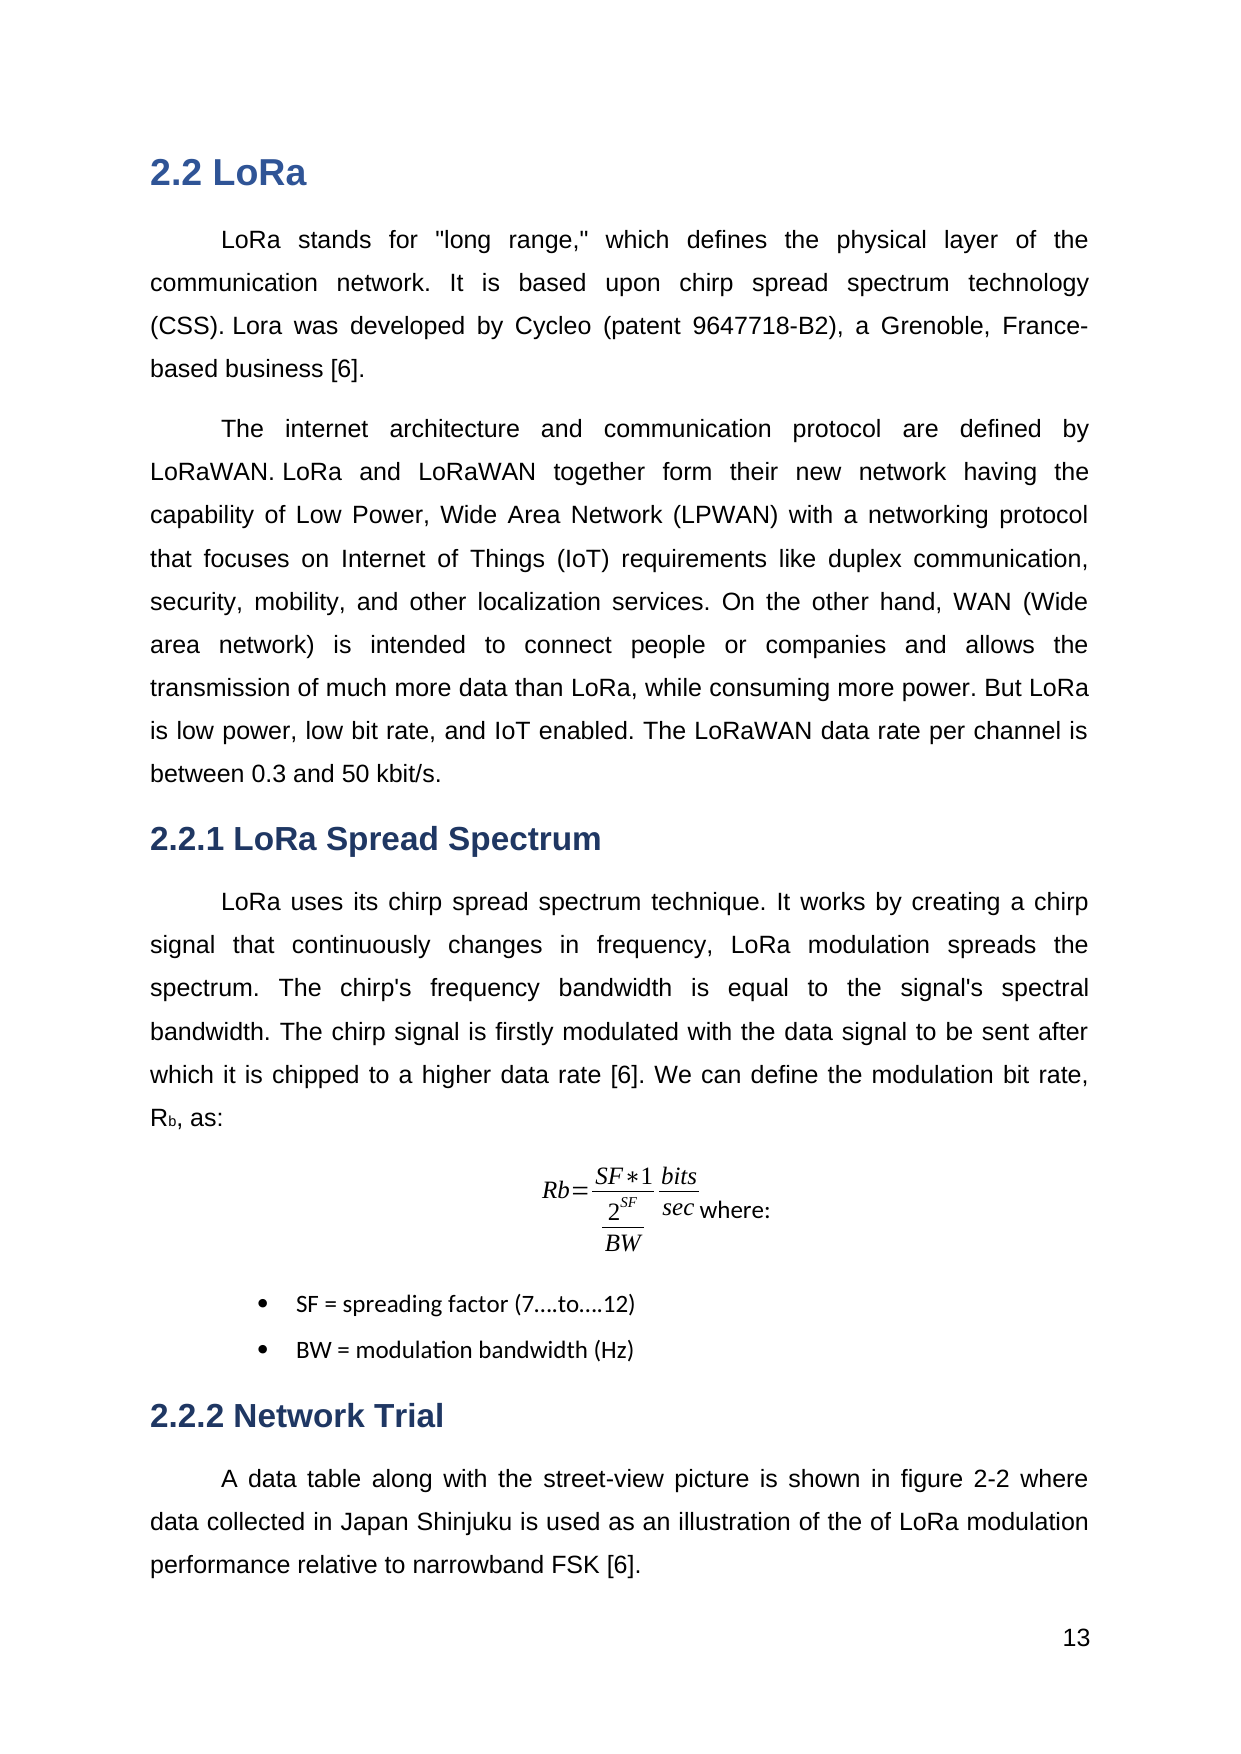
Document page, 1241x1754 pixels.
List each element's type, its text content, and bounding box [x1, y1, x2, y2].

list BW = modulation bandwidth (Hz) [258, 1334, 1090, 1364]
text The internet architecture and communication protocol are defined by LoRaWAN. LoRa and LoRaWAN together form their new network having the capability of Low Power, Wide Area Network (LPWAN) with a networking protocol that focuses on Internet of Things (IoT) requirements like duplex communication, security, mobility, and other localization services. On the other hand, WAN (Wide area network) is intended to connect people or companies and allows the transmission of much more data than LoRa, while consuming more power. But LoRa is low power, low bit rate, and IoT enabled. The LoRaWAN data rate per channel is between 0.3 and 50 kbit/s. [150, 414, 1090, 788]
text where: [221, 1162, 1090, 1256]
text LoRa uses its chirp spread spectrum technique. It works by creating a chirp signal that continuously changes in frequency, LoRa modulation spreads the spectrum. The chirp's frequency bandwidth is equal to the signal's spectral bandwidth. The chirp signal is firstly modulated with the data signal to be sent after which it is chipped to a higher data rate [6]. We can define the modulation bit rate, Rb, as: [150, 887, 1090, 1131]
subtitle 2.2 LoRa [150, 150, 1090, 193]
text LoRa stands for "long range," which defines the physical layer of the communication network. It is based upon chirp spread spectrum technology (CSS). Lora was developed by Cycleo (patent 9647718-B2), a Grenoble, France-based business [6]. [150, 225, 1090, 383]
text A data table along with the street-view picture is shown in figure 2-2 where data collected in Japan Shinjuku is used as an illustration of the of LoRa modulation performance relative to narrowband FSK [6]. [150, 1464, 1090, 1579]
subtitle 2.2.1 LoRa Spread Spectrum [150, 819, 1090, 857]
list SF = spreading factor (7….to….12) [258, 1288, 1090, 1319]
subtitle 2.2.2 Network Trial [150, 1396, 1090, 1435]
